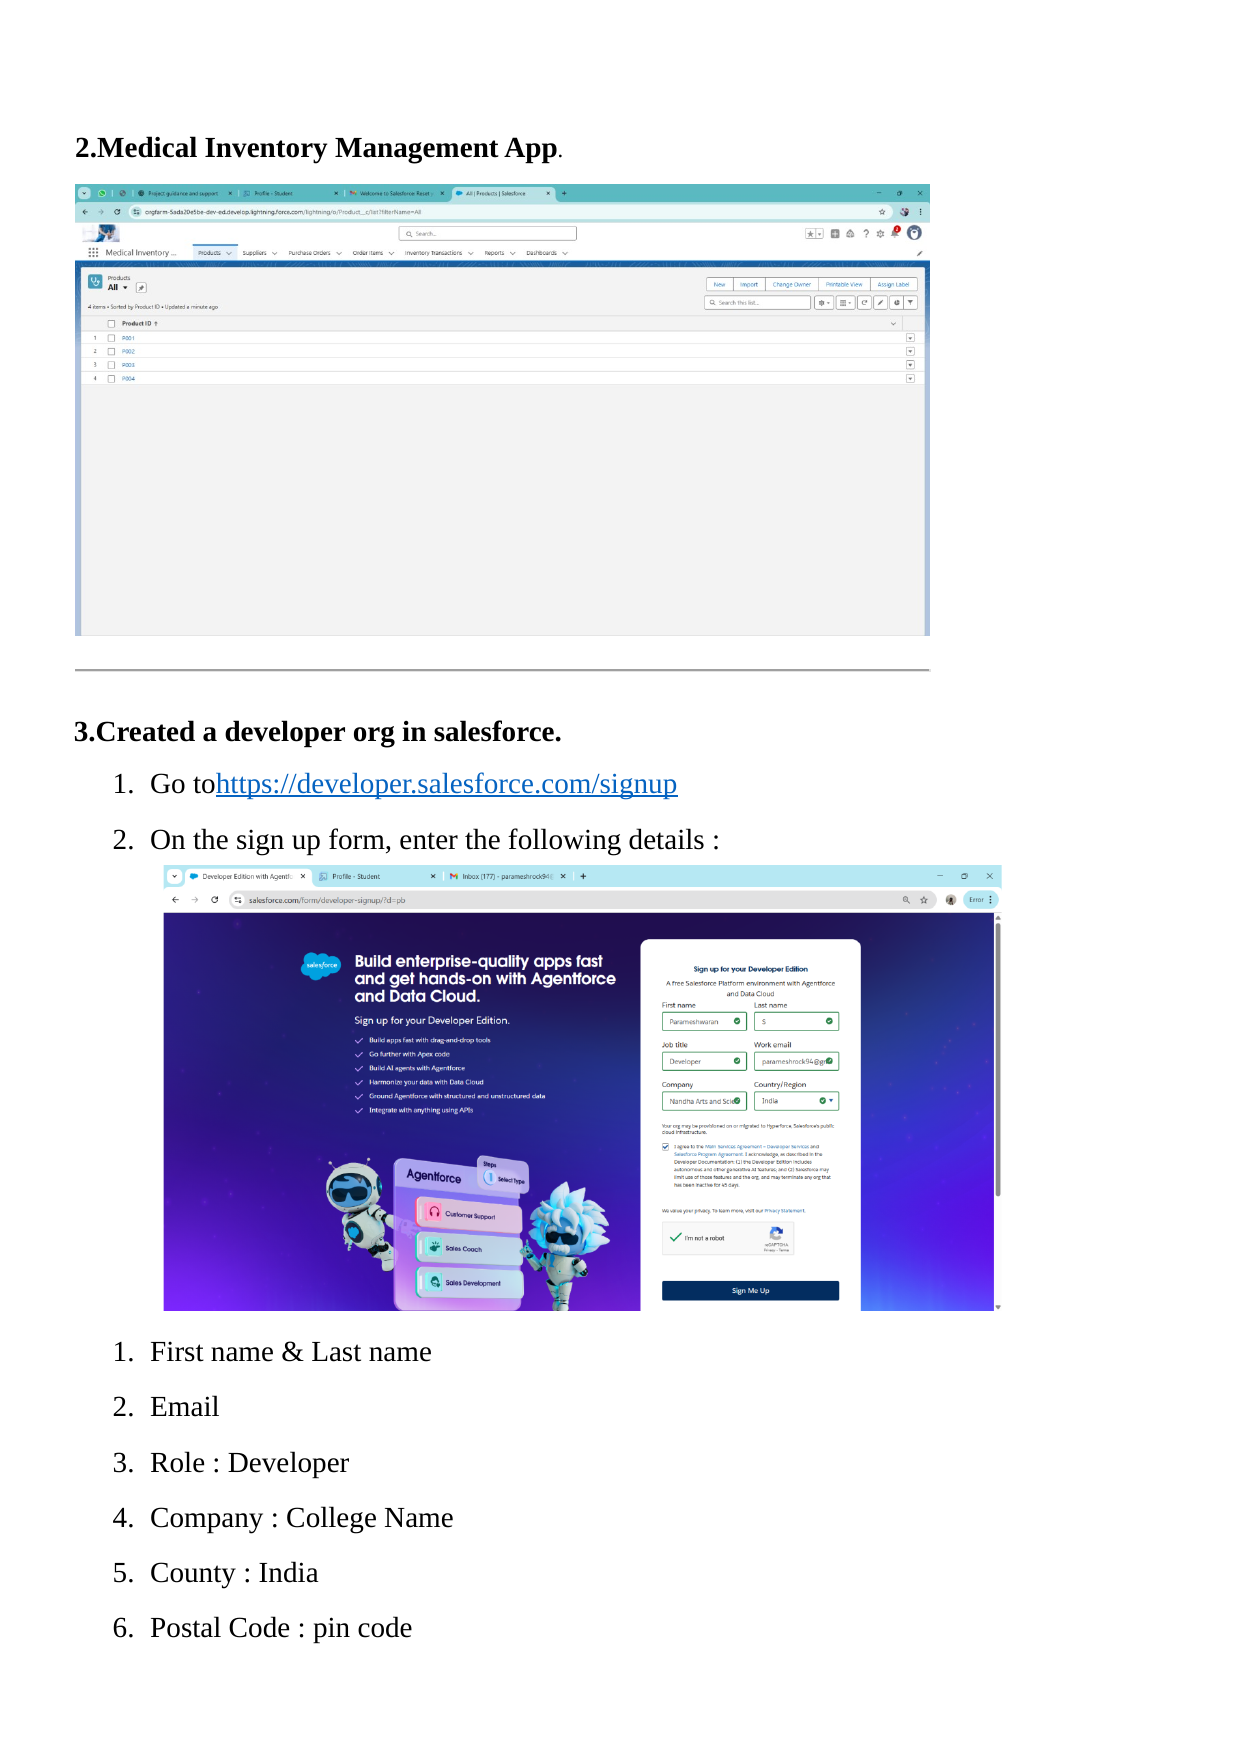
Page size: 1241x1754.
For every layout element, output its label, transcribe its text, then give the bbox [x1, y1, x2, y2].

text 3.Created a developer org in salesforce. [73, 714, 1165, 748]
list Role : Developer [112, 1445, 1084, 1478]
text 2.Medical Inventory Management App. [75, 130, 1165, 163]
list On the sign up form, enter the following details : [112, 822, 1124, 855]
picture [163, 865, 1002, 1311]
list Company : College Name [112, 1500, 1084, 1533]
list First name & Last name [112, 1334, 1084, 1368]
picture [75, 184, 930, 636]
list Postal Code : pin code [112, 1611, 1084, 1644]
list County : India [112, 1555, 1084, 1589]
list Go tohttps://developer.salesforce.com/signup [112, 766, 1124, 800]
list Email [112, 1389, 1084, 1423]
